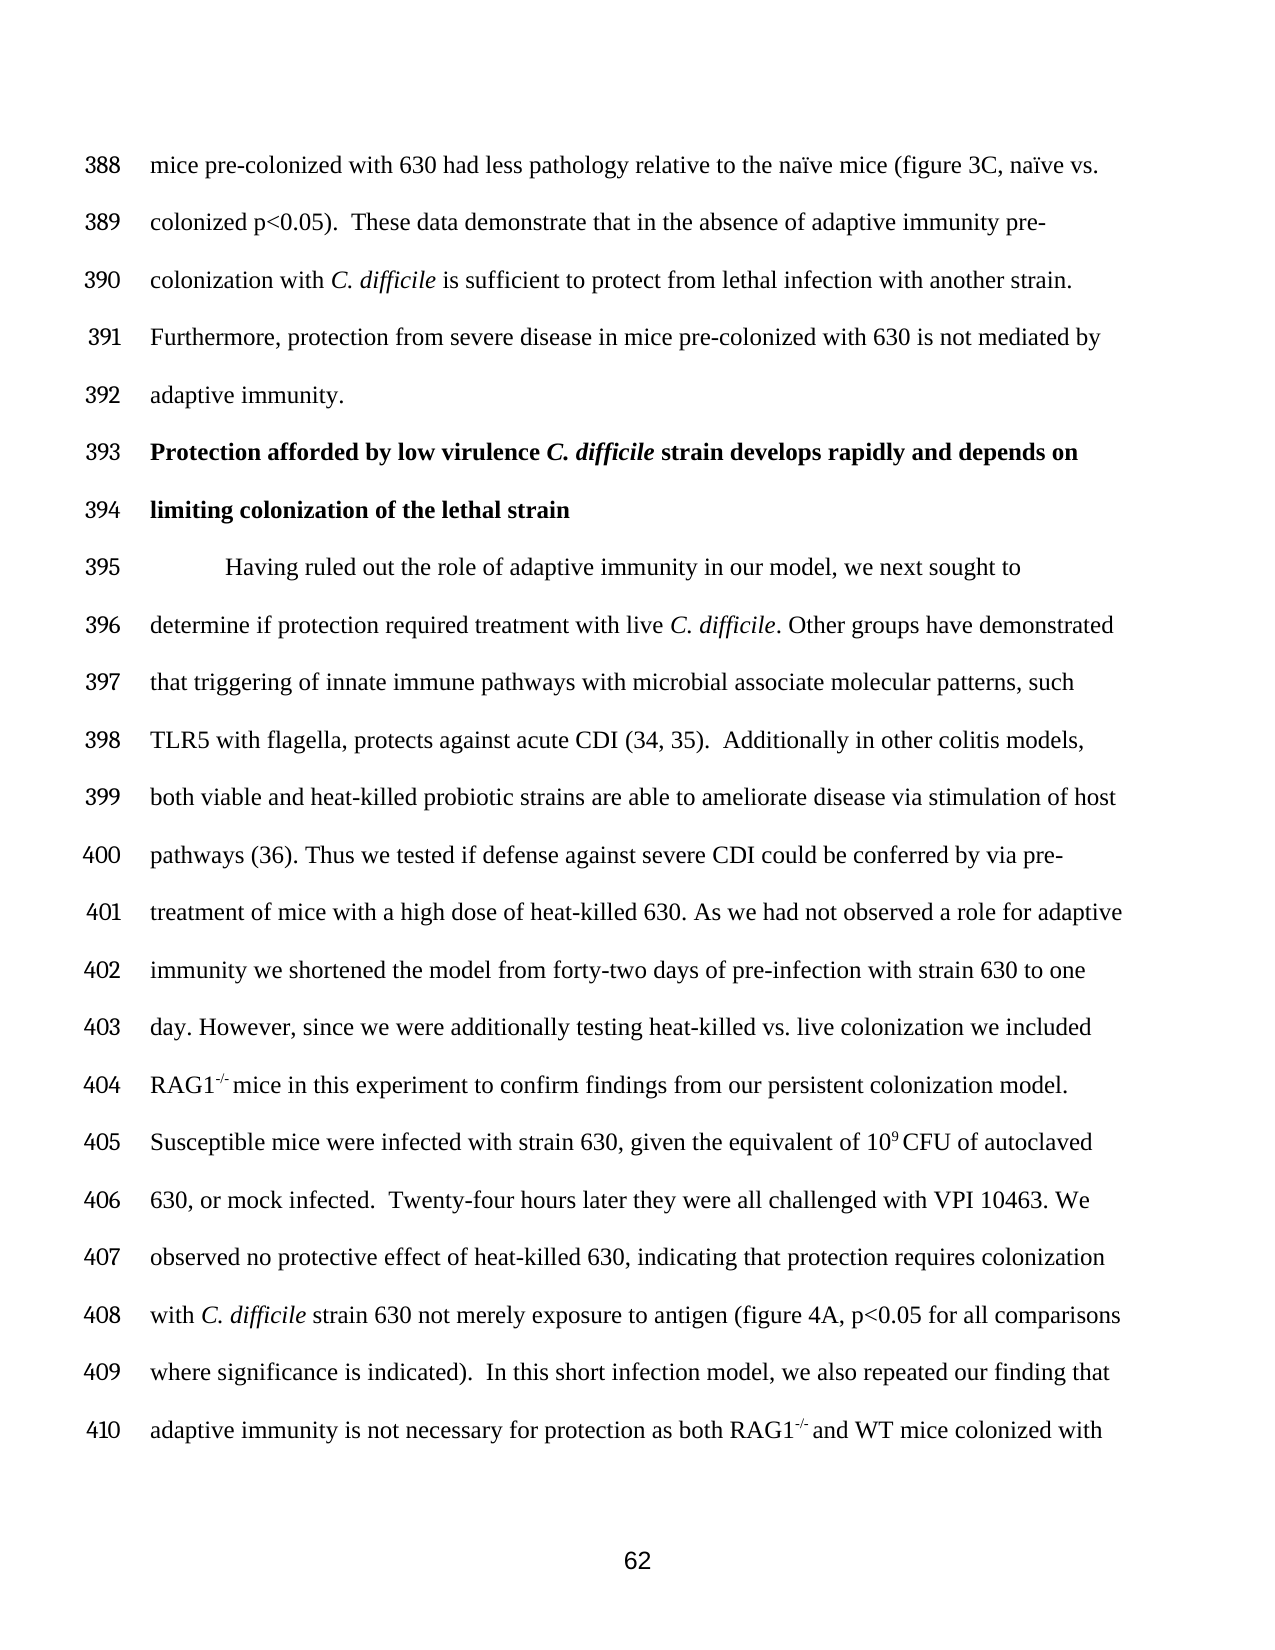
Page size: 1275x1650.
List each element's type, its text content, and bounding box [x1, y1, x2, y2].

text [150, 552, 1125, 1444]
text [150, 150, 1125, 409]
text Protection afforded by low virulence C. difficile strain develops rapidly and depends on limiting colonization of the lethal strain [150, 437, 1125, 524]
